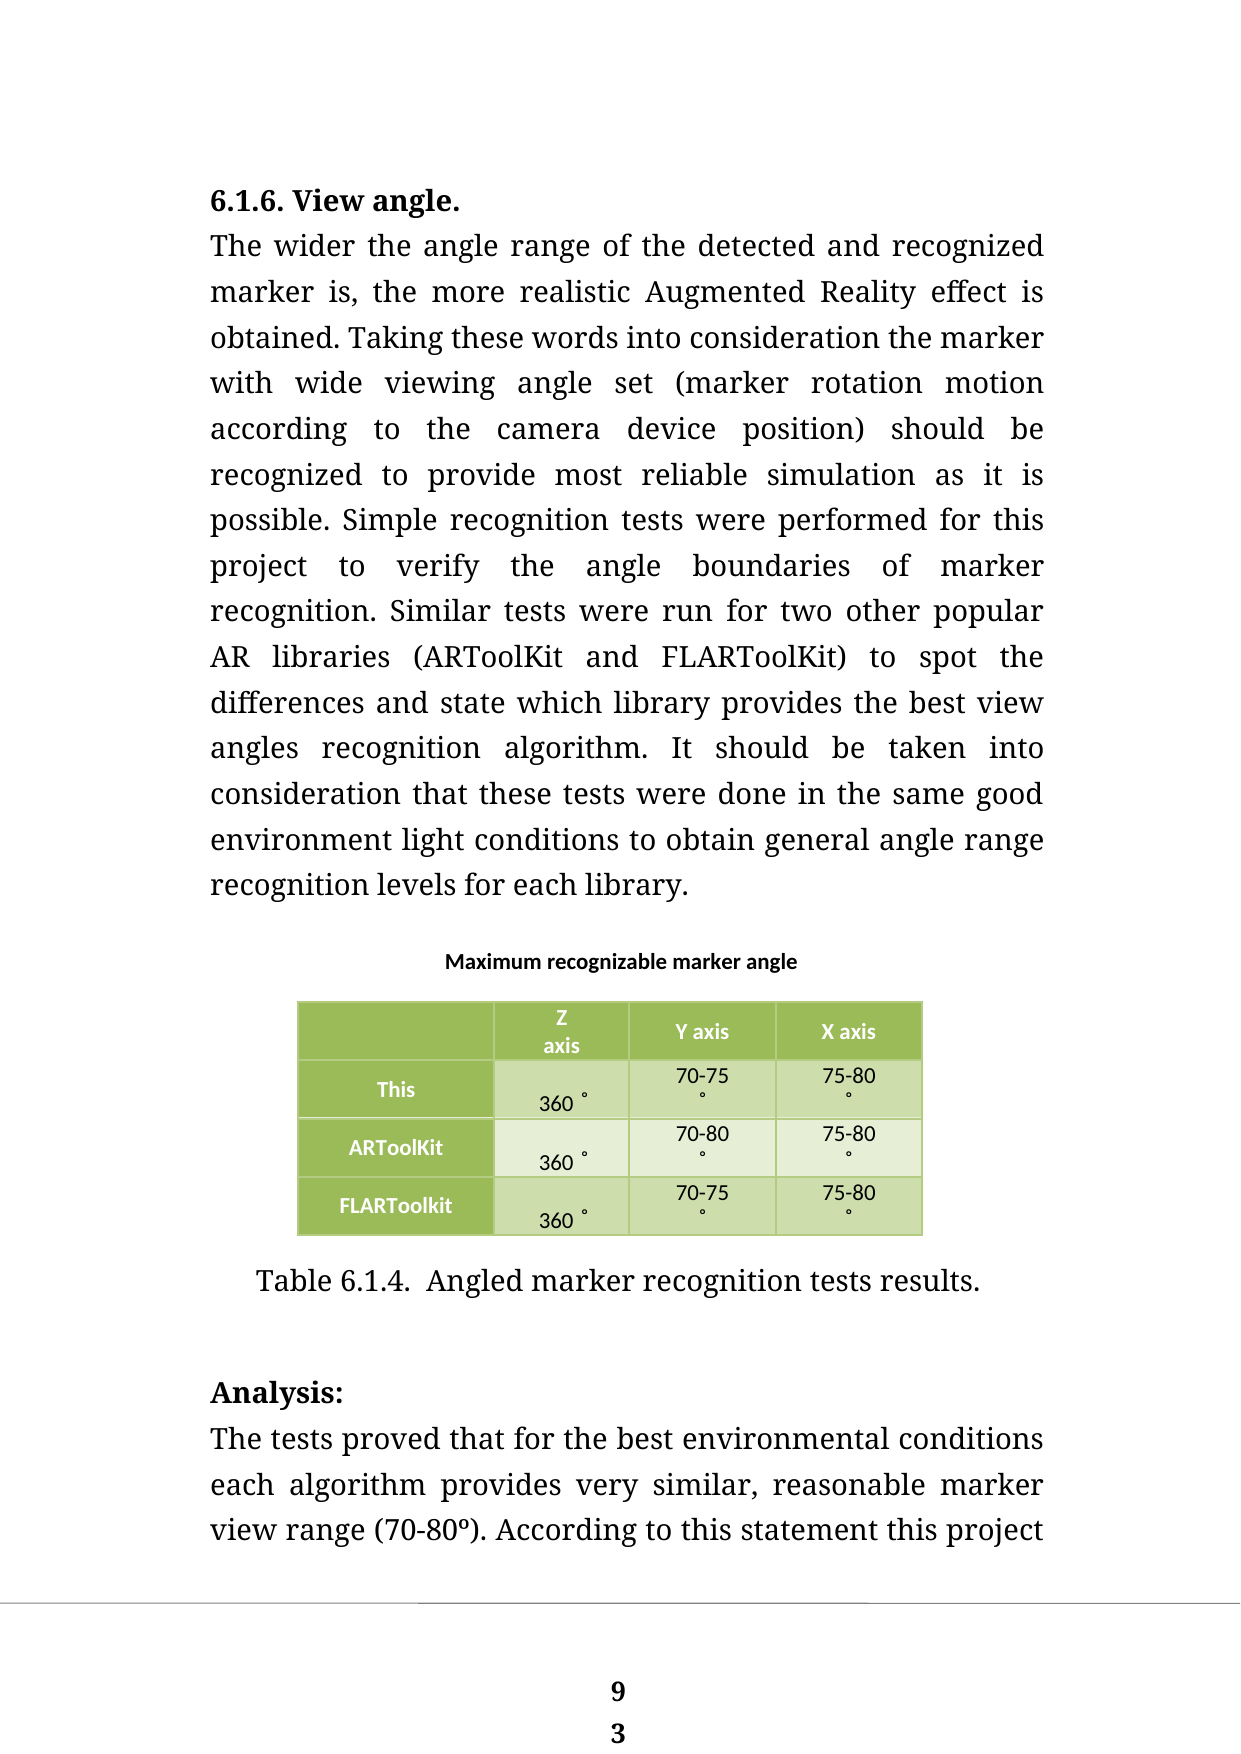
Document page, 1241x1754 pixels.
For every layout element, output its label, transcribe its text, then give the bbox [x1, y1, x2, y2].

table_header Z axis [495, 1003, 628, 1059]
text Analysis: [210, 1373, 1045, 1412]
table_cell 75-80 ̊ [777, 1120, 921, 1176]
table_header Y axis [630, 1003, 775, 1059]
table_cell FLARToolkit [299, 1178, 493, 1234]
table_cell 70-80 ̊ [630, 1120, 775, 1176]
text 6.1.6. View angle. [210, 180, 1045, 220]
table_cell 75-80 ̊ [777, 1178, 921, 1234]
table_cell 360 ̊ [495, 1178, 628, 1234]
table_cell ARToolKit [299, 1120, 493, 1176]
table_cell 70-75 ̊ [630, 1178, 775, 1234]
table_cell 70-75 ̊ [630, 1061, 775, 1117]
table_cell 360 ̊ [495, 1120, 628, 1176]
table_cell 75-80 ̊ [777, 1061, 921, 1117]
table_header X axis [777, 1003, 921, 1059]
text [210, 1418, 1045, 1549]
text The wider the angle range of the detected and recognized marker is, the more realistic Augmented Reality effect is obtained. Taking these words into consideration the marker with wide viewing angle set (marker rotation motion according to the camera device position) should be recognized to provide most reliable simulation as it is possible. Simple recognition tests were performed for this project to verify the angle boundaries of marker recognition. Similar tests were run for two other popular AR libraries (ARToolKit and FLARToolKit) to spot the differences and state which library provides the best view angles recognition algorithm. It should be taken into consideration that these tests were done in the same good environment light conditions to obtain general angle range recognition levels for each library. [210, 226, 1045, 904]
table_cell This [299, 1061, 493, 1117]
table_header [299, 1003, 493, 1059]
table_cell 360 ̊ [495, 1061, 628, 1117]
